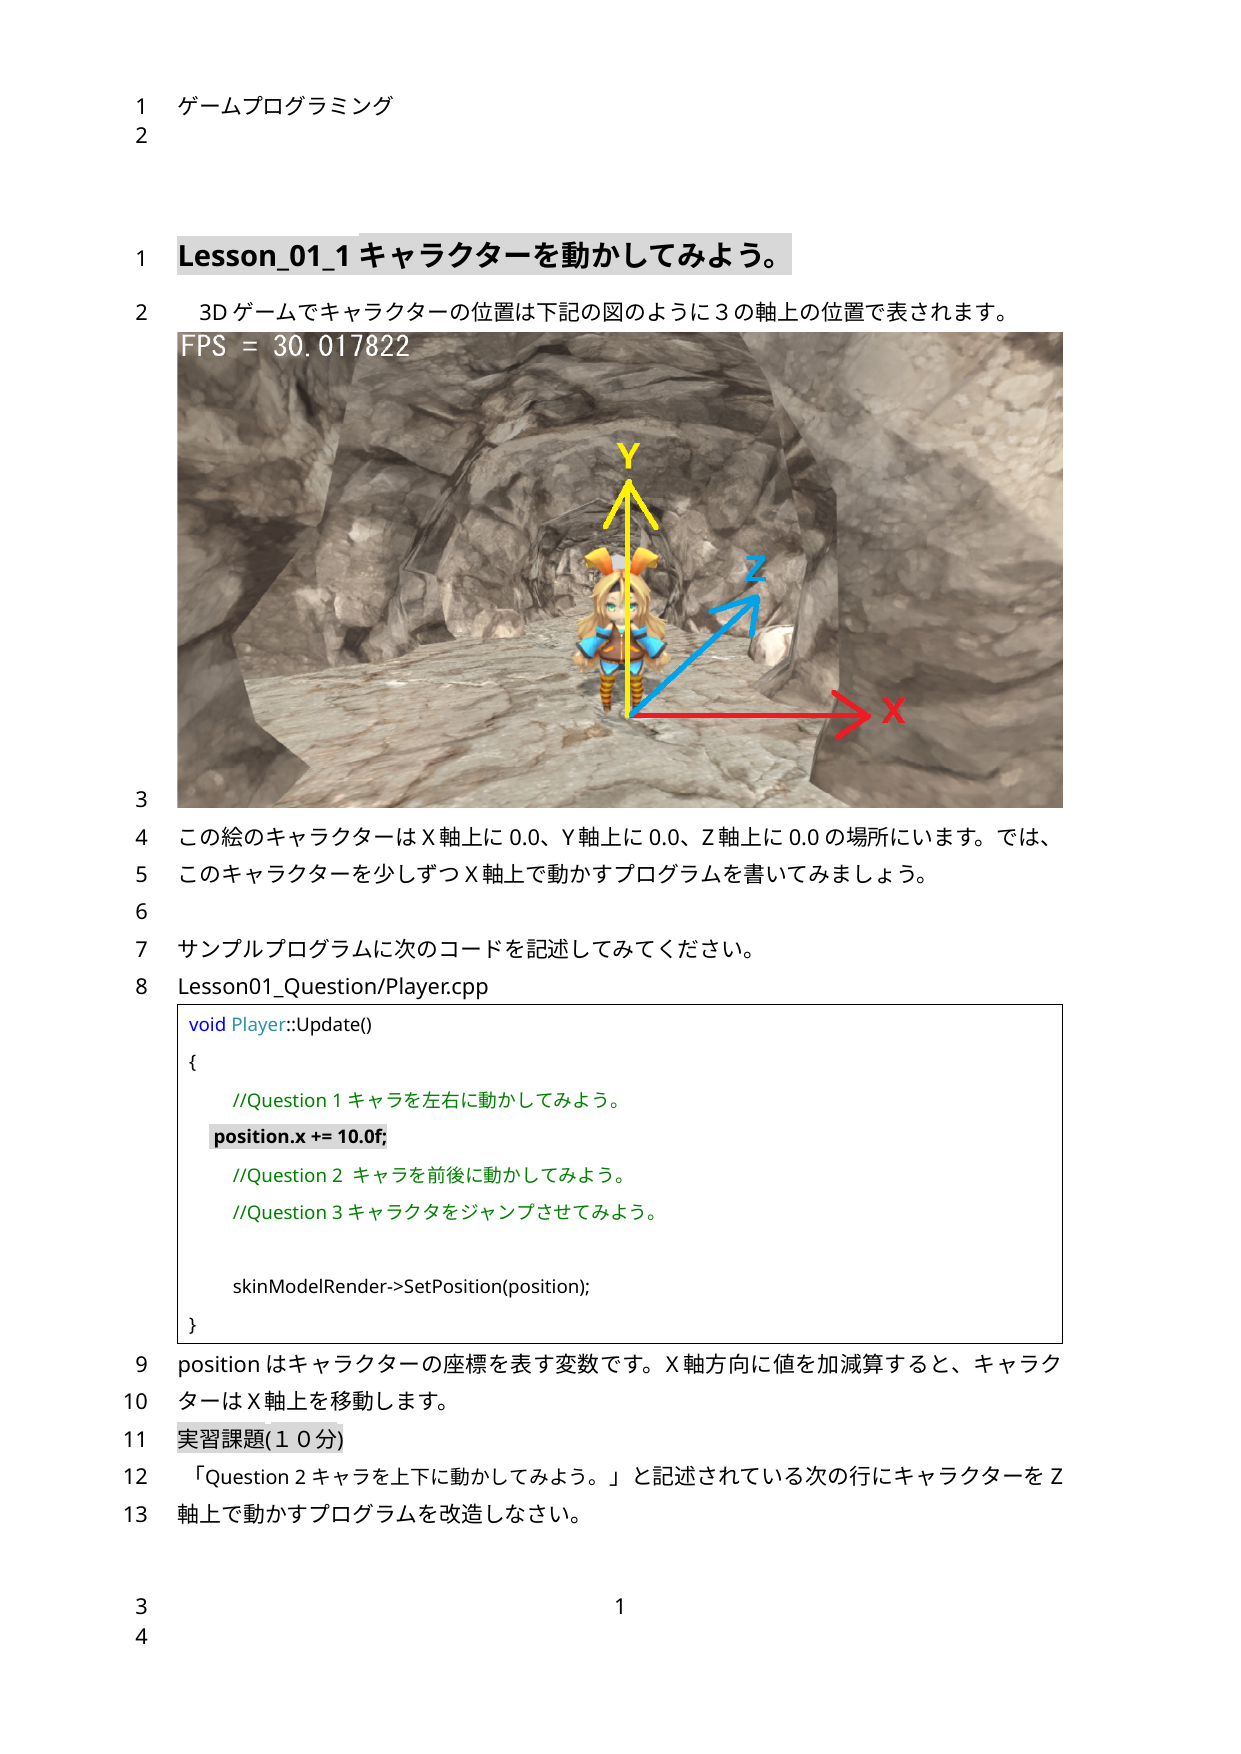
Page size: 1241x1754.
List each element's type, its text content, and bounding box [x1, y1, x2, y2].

table_header void Player::Update() { //Question 1 キャラを左右に動かしてみよう。 position.x += 10.0f; //Question 2 キャラを前後に動かしてみよう。 //Question 3 キャラクタをジャンプさせてみよう。 skinModelRender->SetPosition(position); } [178, 1005, 1062, 1343]
text Lesson01_Question/Player.cpp [177, 967, 1063, 1004]
text 実習課題(１０分) [177, 1419, 1063, 1456]
text 「Question 2 キャラを上下に動かしてみよう。」と記述されている次の行にキャラクターをZ軸上で動かすプログラムを改造しなさい。 [177, 1456, 1063, 1531]
text 3Dゲームでキャラクターの位置は下記の図のように３の軸上の位置で表されます。 [177, 292, 1063, 329]
text positionはキャラクターの座標を表す変数です。X軸方向に値を加減算すると、キャラクターはX軸上を移動します。 [177, 1344, 1063, 1419]
text Lesson_01_1 キャラクターを動かしてみよう。 [177, 217, 1063, 292]
text この絵のキャラクターはX軸上に0.0、Y軸上に0.0、Z軸上に0.0の場所にいます。では、このキャラクターを少しずつX軸上で動かすプログラムを書いてみましょう。 [177, 817, 1063, 892]
picture [177, 329, 1063, 808]
text サンプルプログラムに次のコードを記述してみてください。 [177, 929, 1063, 967]
